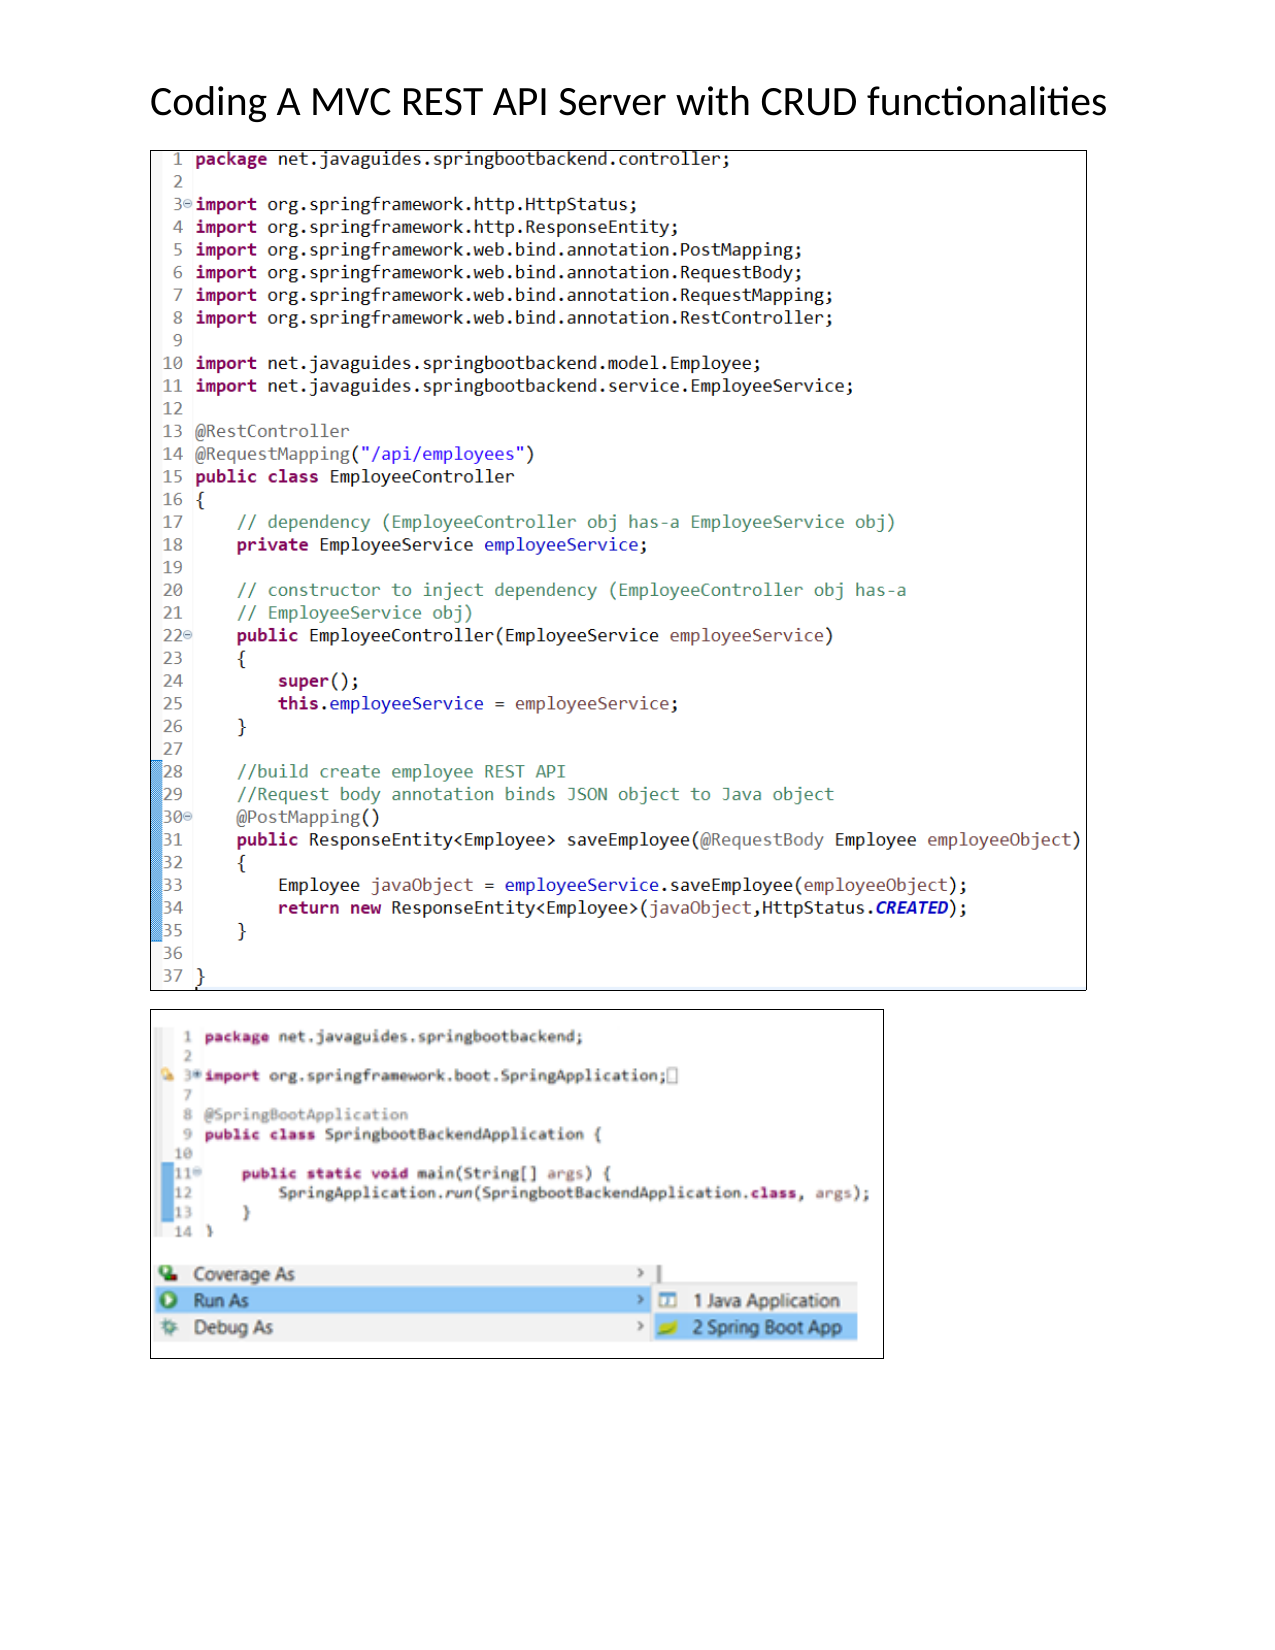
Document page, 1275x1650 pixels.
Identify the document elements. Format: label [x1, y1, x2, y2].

picture [151, 151, 1086, 990]
picture [151, 1010, 883, 1358]
